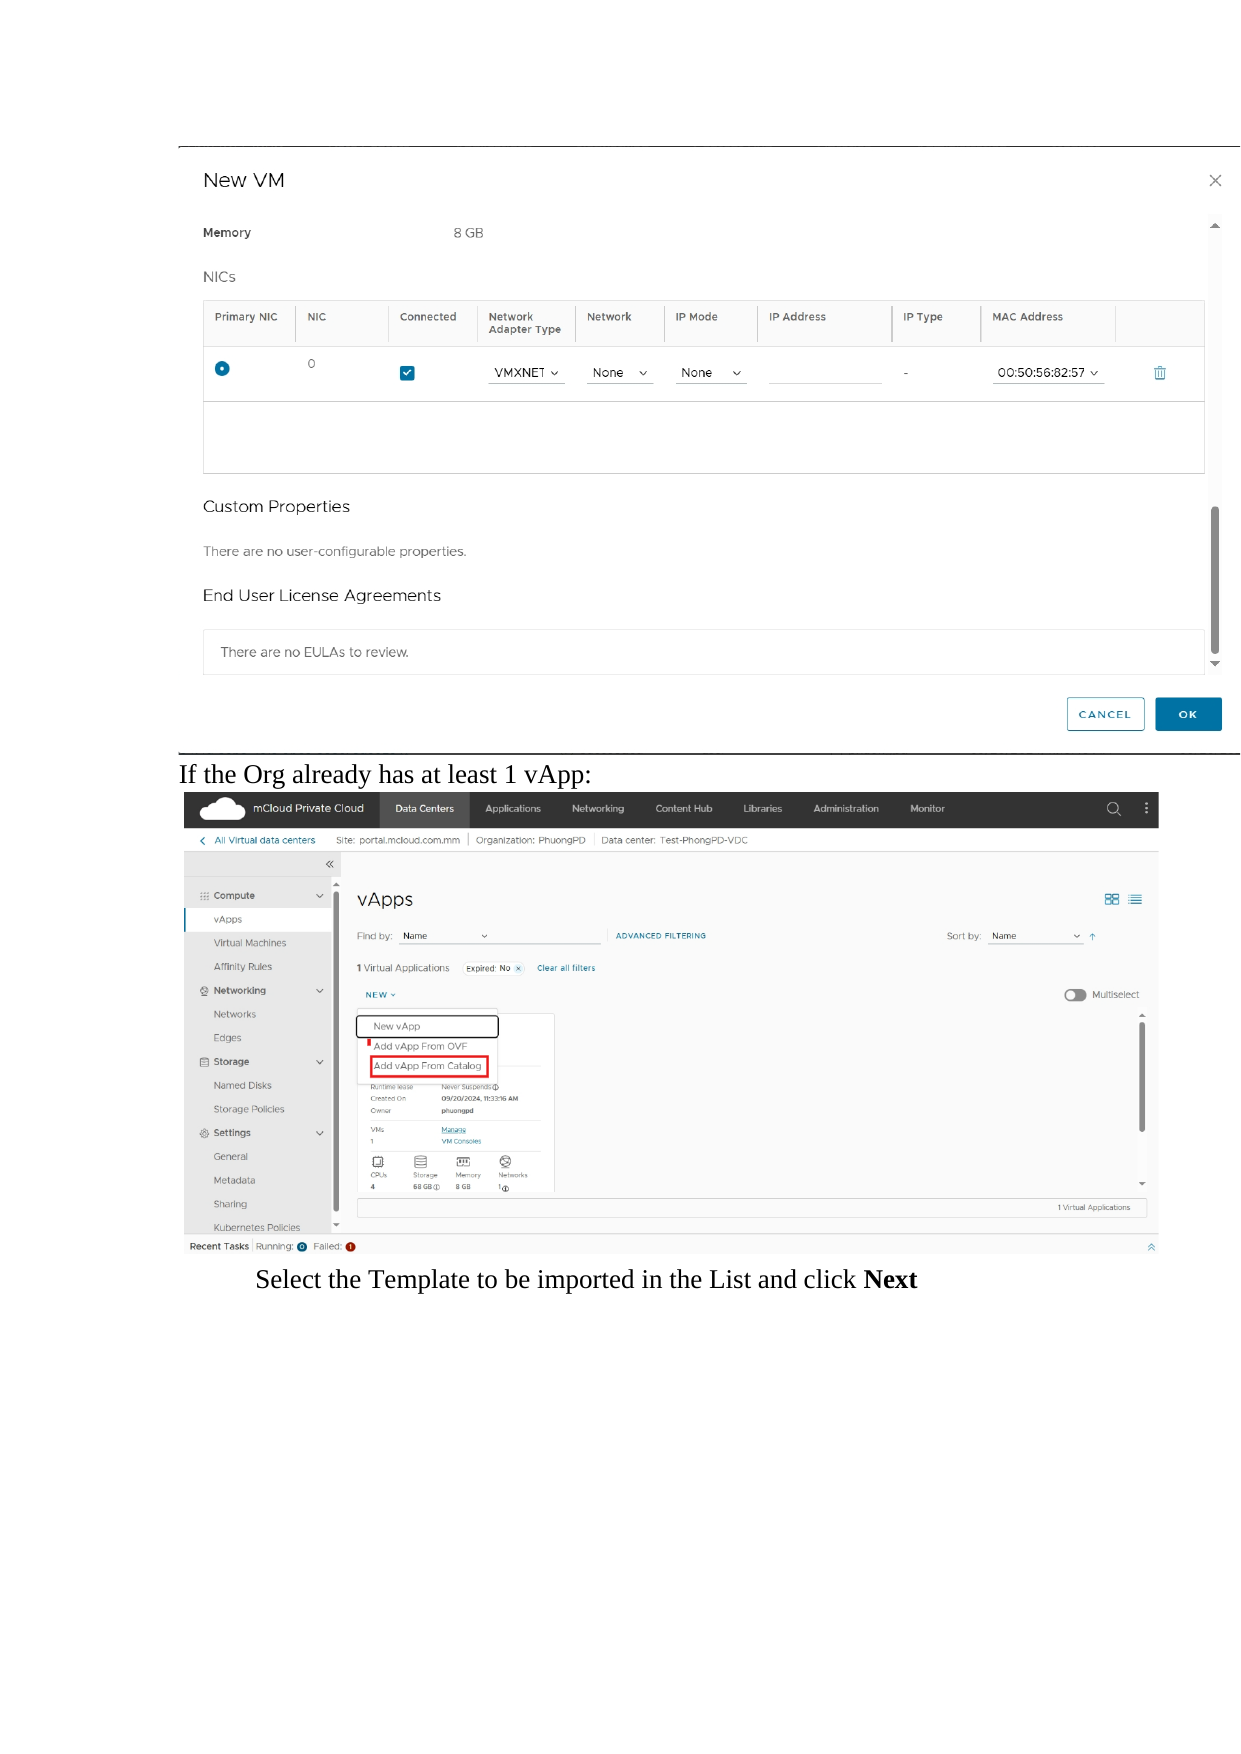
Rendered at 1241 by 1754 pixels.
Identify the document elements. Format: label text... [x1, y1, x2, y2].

text If the Org already has at least 1 vApp: [176, 758, 1152, 789]
picture [184, 792, 1159, 1254]
text Select the Template to be imported in the List and click Next [253, 1263, 1152, 1294]
picture [178, 146, 1241, 755]
